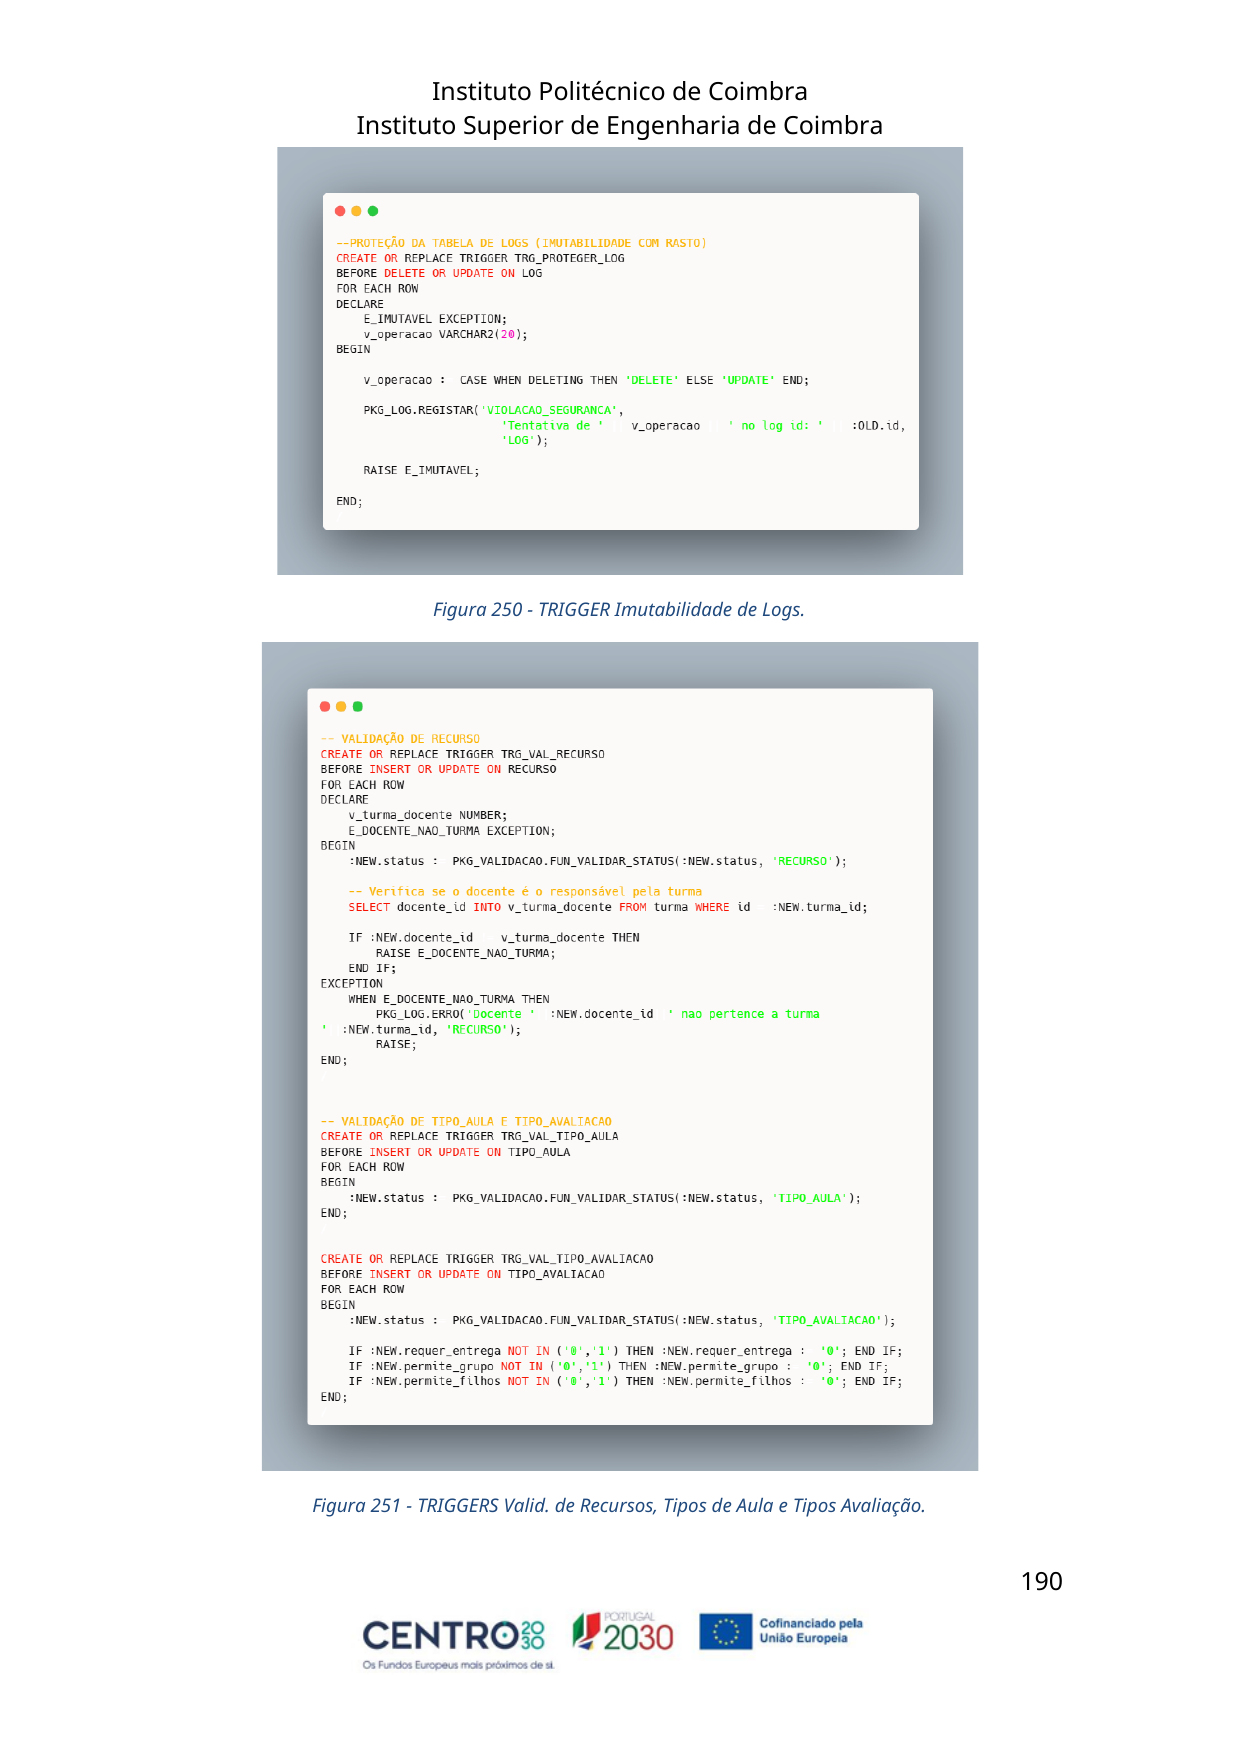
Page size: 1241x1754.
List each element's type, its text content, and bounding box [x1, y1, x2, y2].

picture [277, 147, 964, 575]
picture [349, 1597, 891, 1681]
picture [261, 642, 979, 1471]
